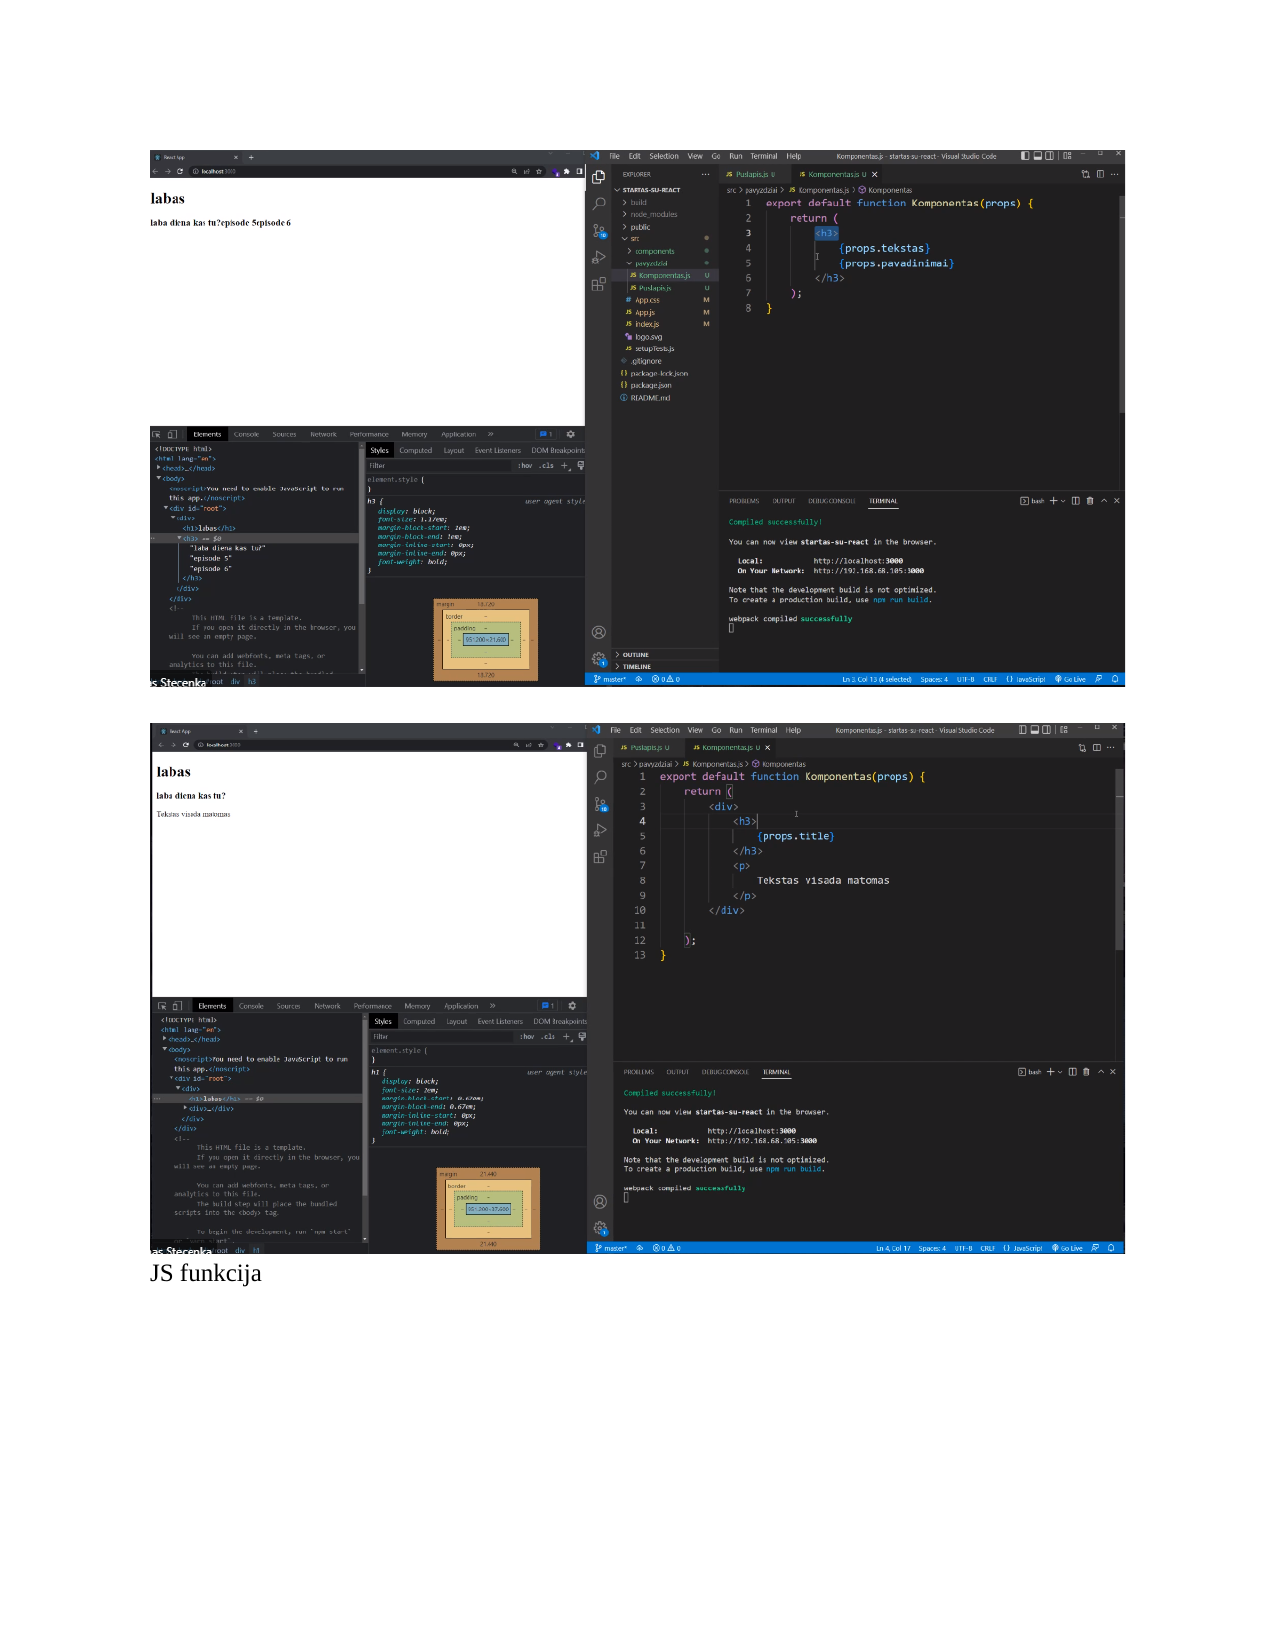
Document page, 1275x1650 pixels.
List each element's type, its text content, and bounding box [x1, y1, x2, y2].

text JS funkcija [150, 1258, 1125, 1286]
picture [150, 723, 1125, 1254]
picture [150, 150, 1125, 687]
